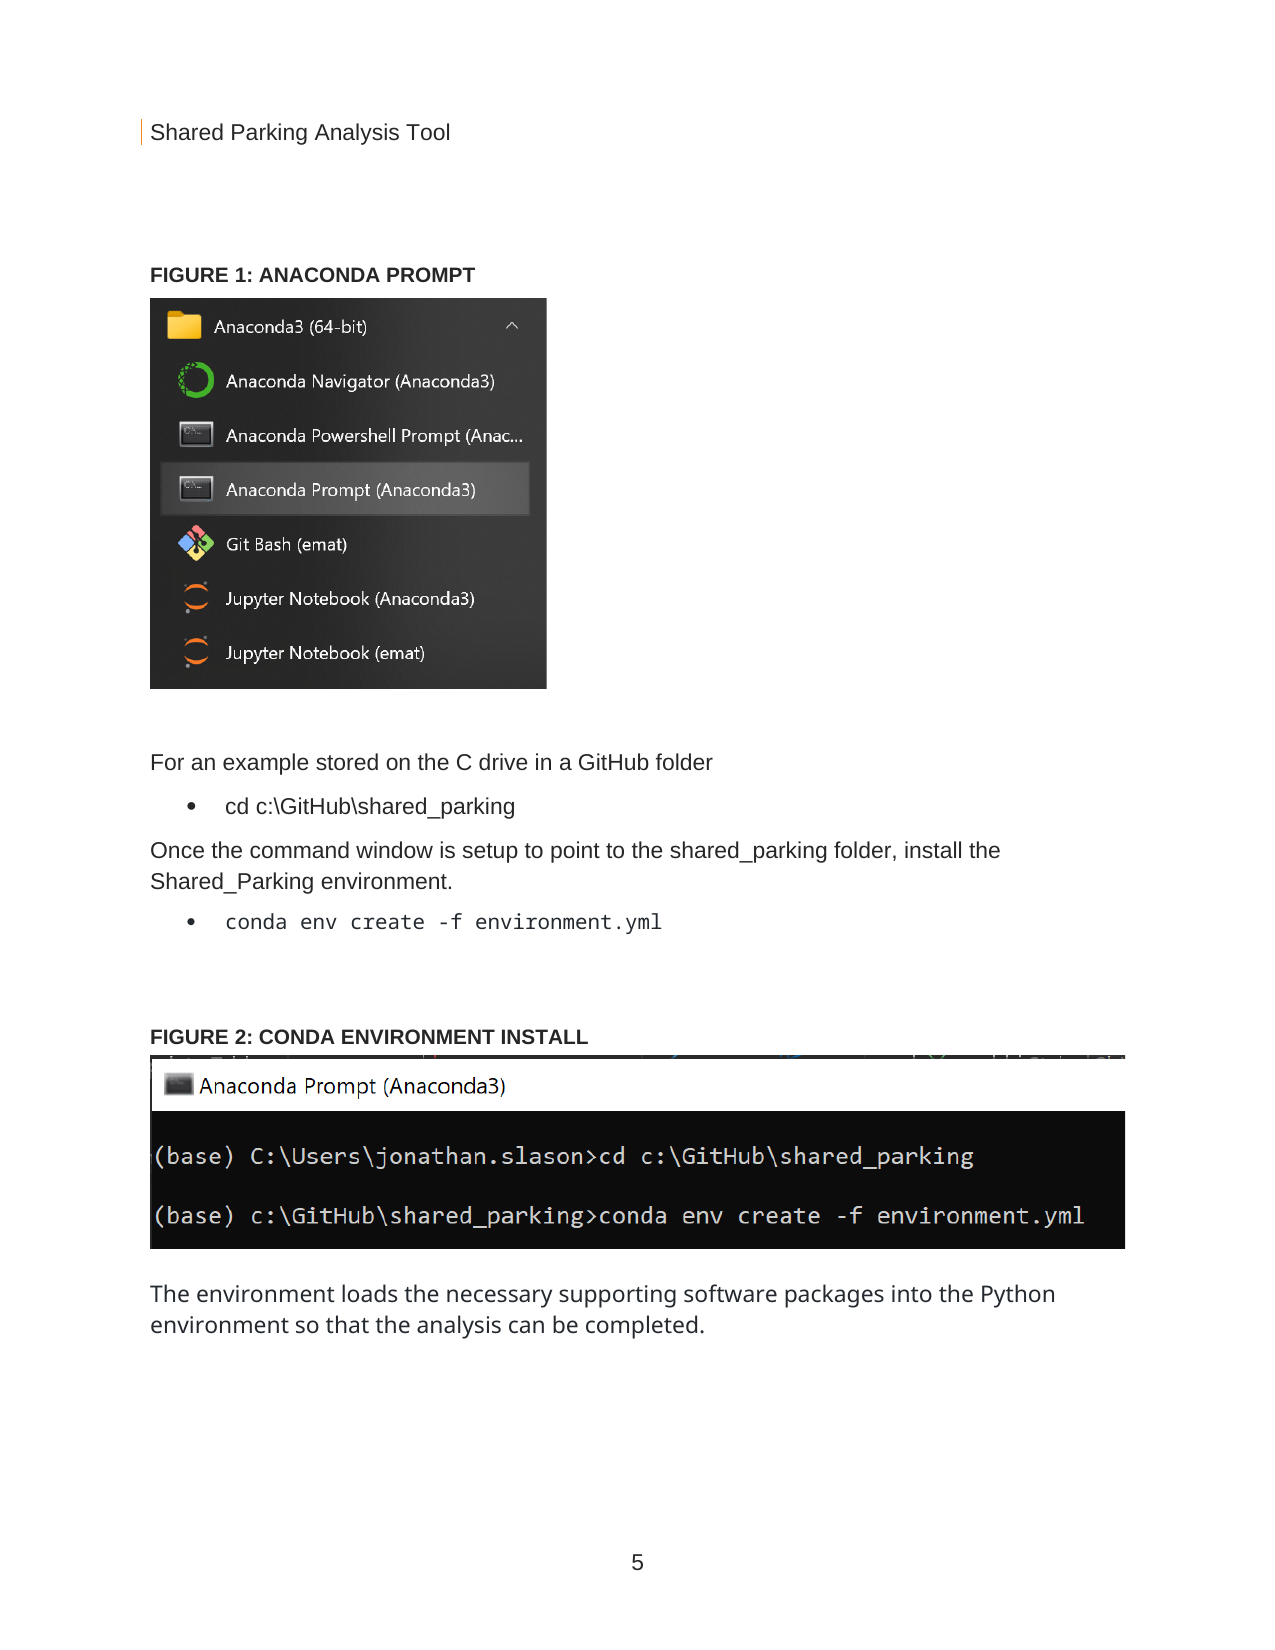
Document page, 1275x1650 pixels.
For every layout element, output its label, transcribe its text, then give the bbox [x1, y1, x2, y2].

picture [150, 298, 547, 689]
text The environment loads the necessary supporting software packages into the Python environment so that the analysis can be completed. [150, 1278, 1125, 1341]
picture [150, 1055, 1125, 1249]
text Once the command window is setup to point to the shared_parking folder, install the Shared_Parking environment. [150, 832, 1125, 894]
list cd c:\GitHub\shared_parking [187, 788, 1125, 819]
text Figure 2: Conda Environment Install [150, 1025, 1125, 1049]
text For an example stored on the C drive in a GitHub folder [150, 744, 1125, 776]
text Figure 1: Anaconda Prompt [150, 262, 1125, 286]
list conda env create -f environment.yml [187, 907, 1125, 935]
